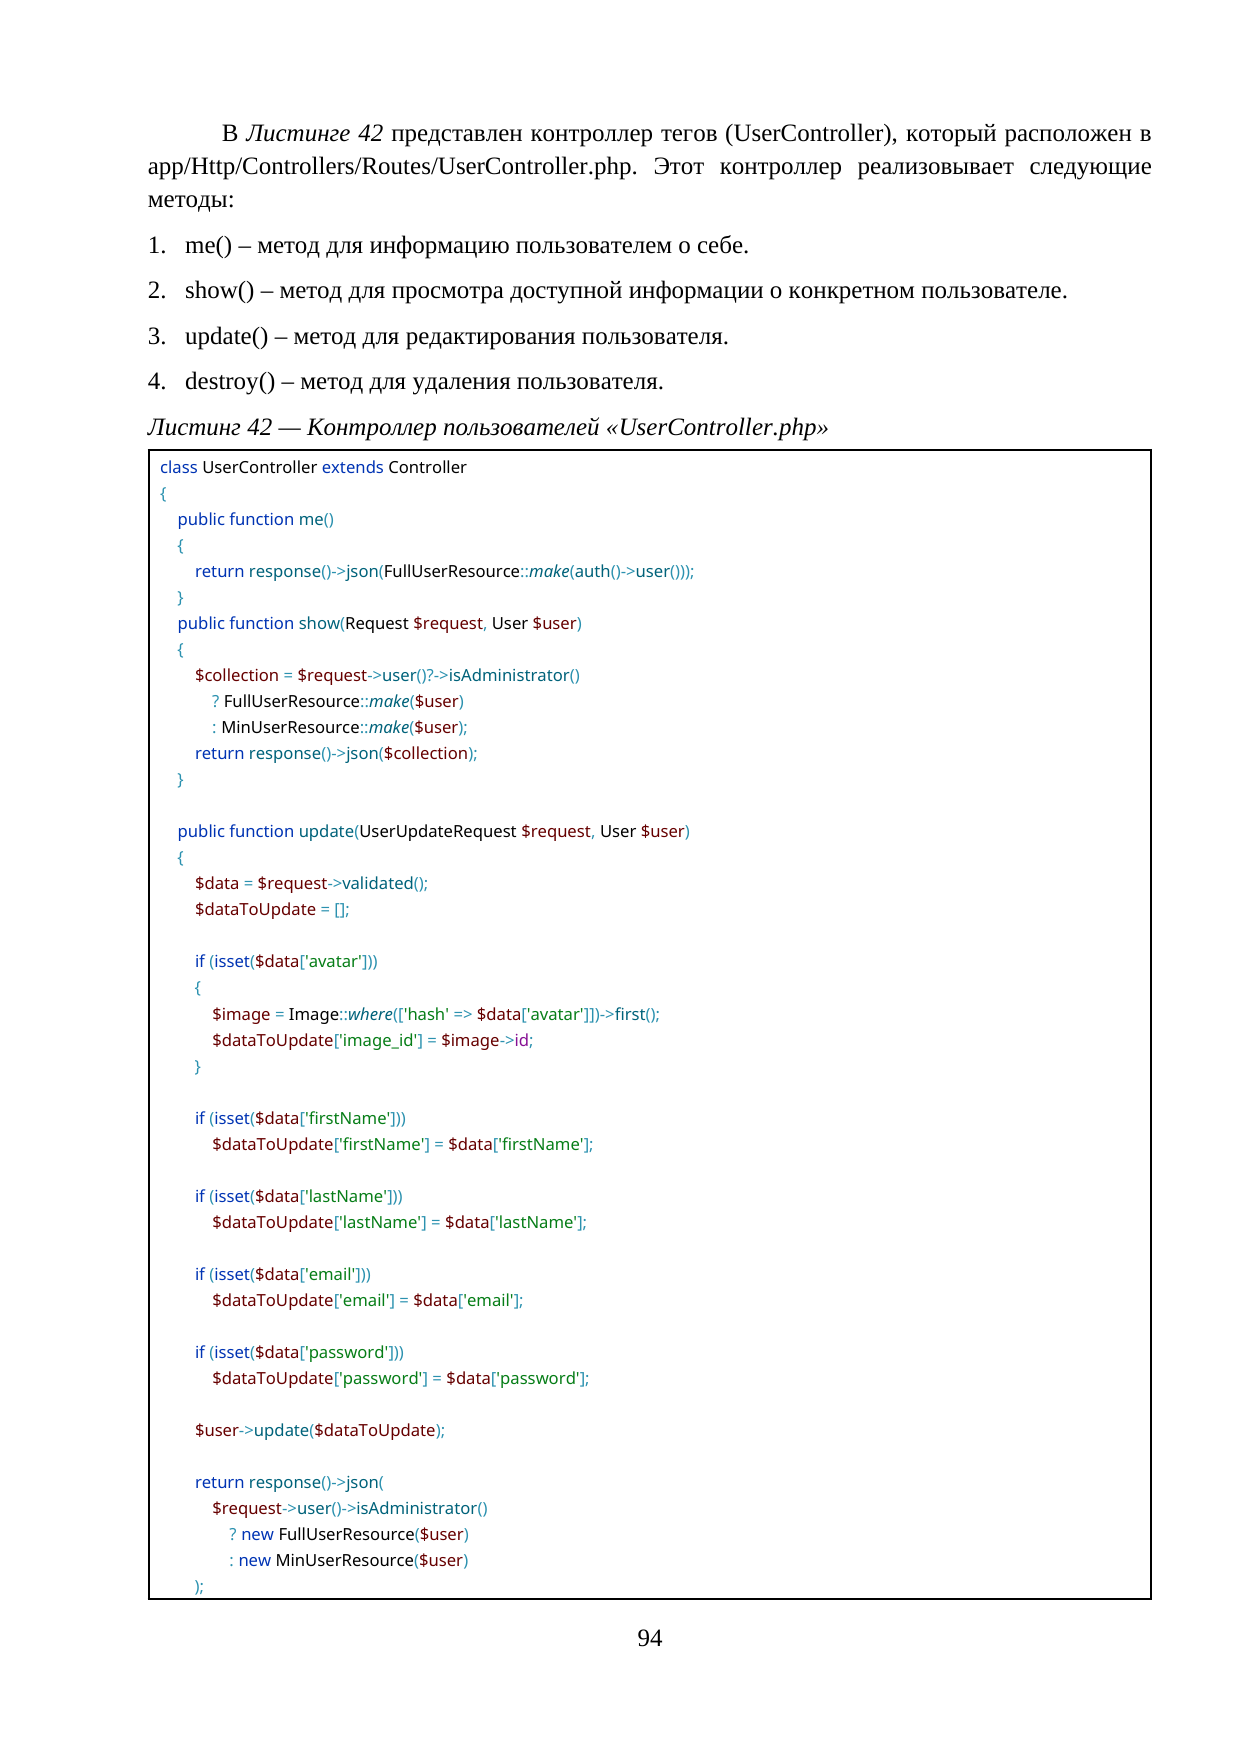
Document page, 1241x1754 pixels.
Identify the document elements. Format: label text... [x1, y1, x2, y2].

list update() – метод для редактирования пользователя. [148, 321, 1152, 349]
list Листинг 42 — Контроллер пользователей «UserController.php» [148, 412, 1152, 441]
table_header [150, 451, 1150, 1598]
text В Листинге 42 представлен контроллер тегов (UserController), который расположен в app/Http/Controllers/Routes/UserController.php. Этот контроллер реализовывает следующие методы: [148, 118, 1152, 213]
list show() – метод для просмотра доступной информации о конкретном пользователе. [148, 275, 1152, 304]
list me() – метод для информацию пользователем о себе. [148, 230, 1152, 258]
list destroy() – метод для удаления пользователя. [148, 366, 1152, 395]
